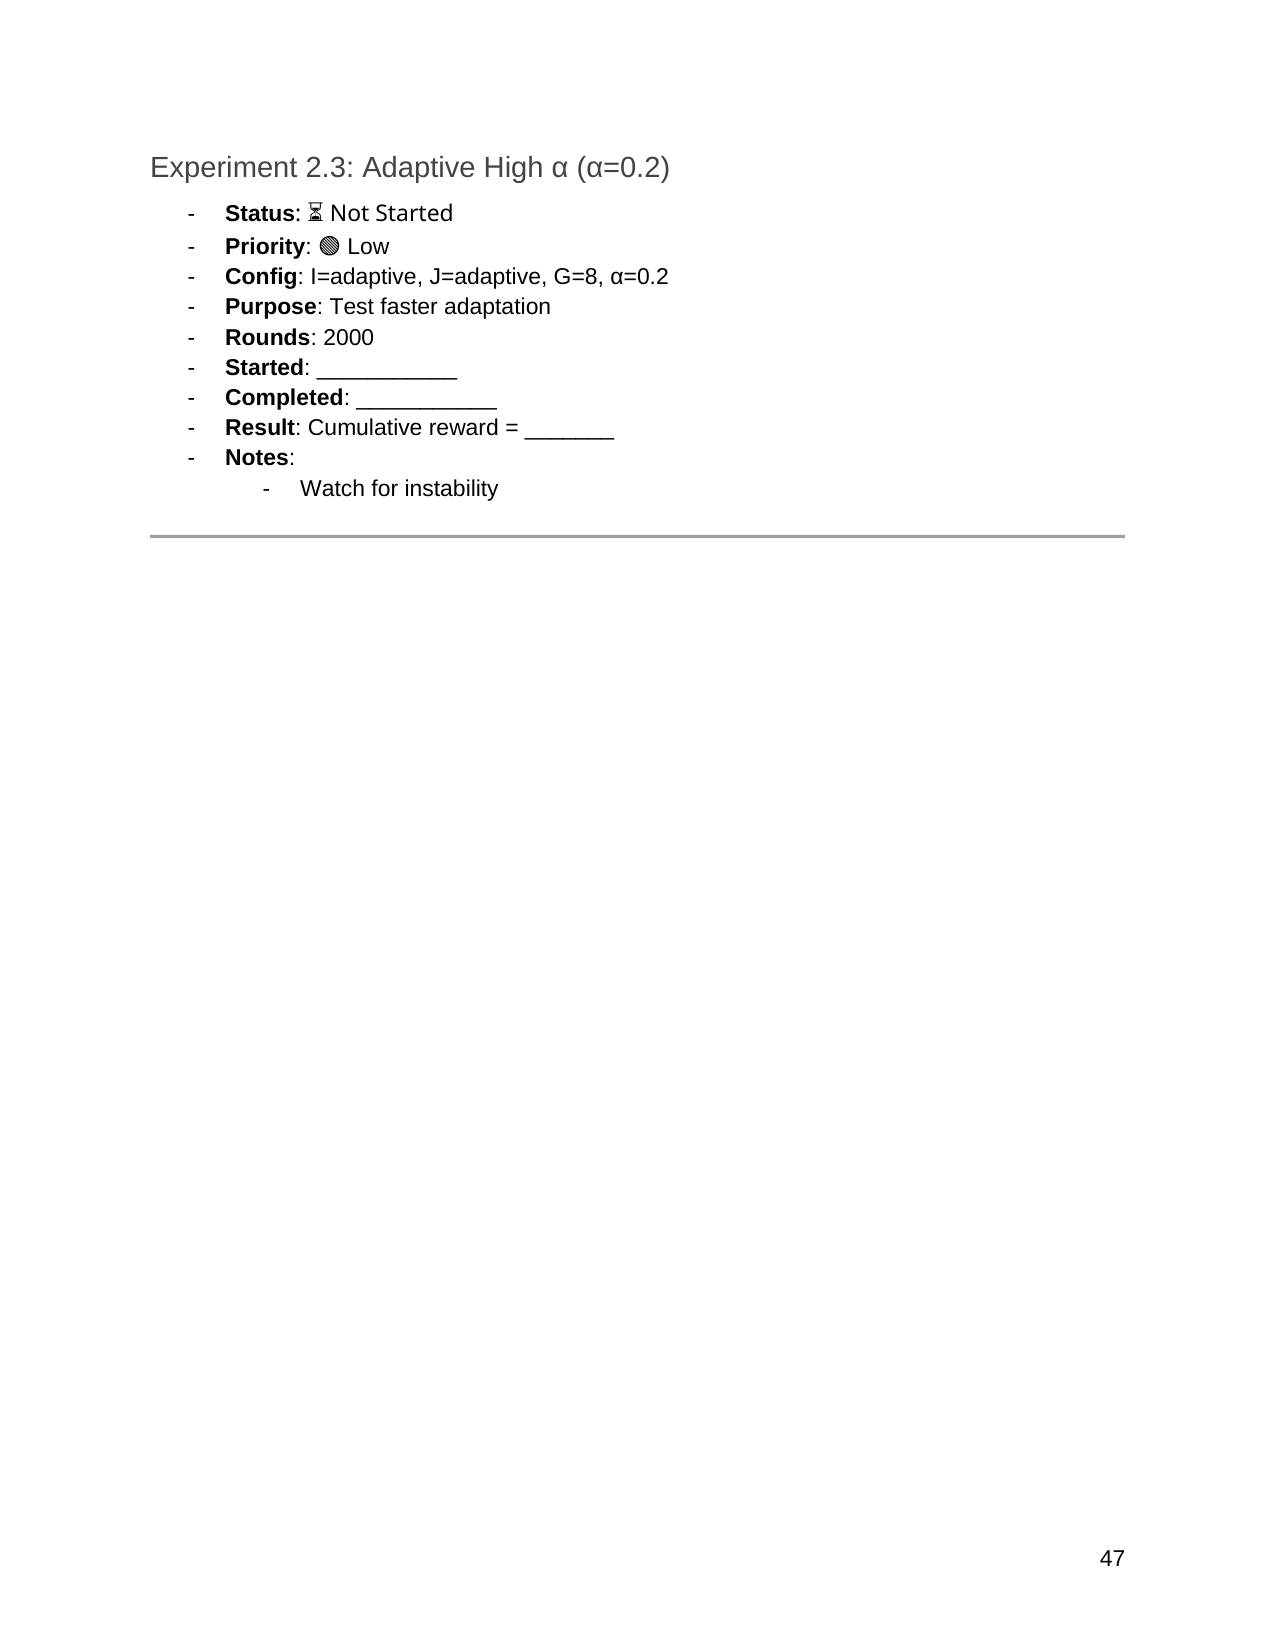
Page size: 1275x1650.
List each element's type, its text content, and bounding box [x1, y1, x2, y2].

list Started: ___________ [187, 354, 1125, 380]
list Status: ⏳ Not Started [187, 197, 1125, 228]
list Purpose: Test faster adaptation [187, 293, 1125, 319]
list Notes: [187, 444, 1125, 471]
list Priority: 🟢 Low [187, 233, 1125, 259]
list Watch for instability [262, 474, 1125, 501]
list Rounds: 2000 [187, 323, 1125, 350]
list Result: Cumulative reward = _______ [187, 414, 1125, 440]
list Config: I=adaptive, J=adaptive, G=8, α=0.2 [187, 263, 1125, 289]
list Completed: ___________ [187, 384, 1125, 410]
subtitle Experiment 2.3: Adaptive High α (α=0.2) [150, 150, 1125, 183]
